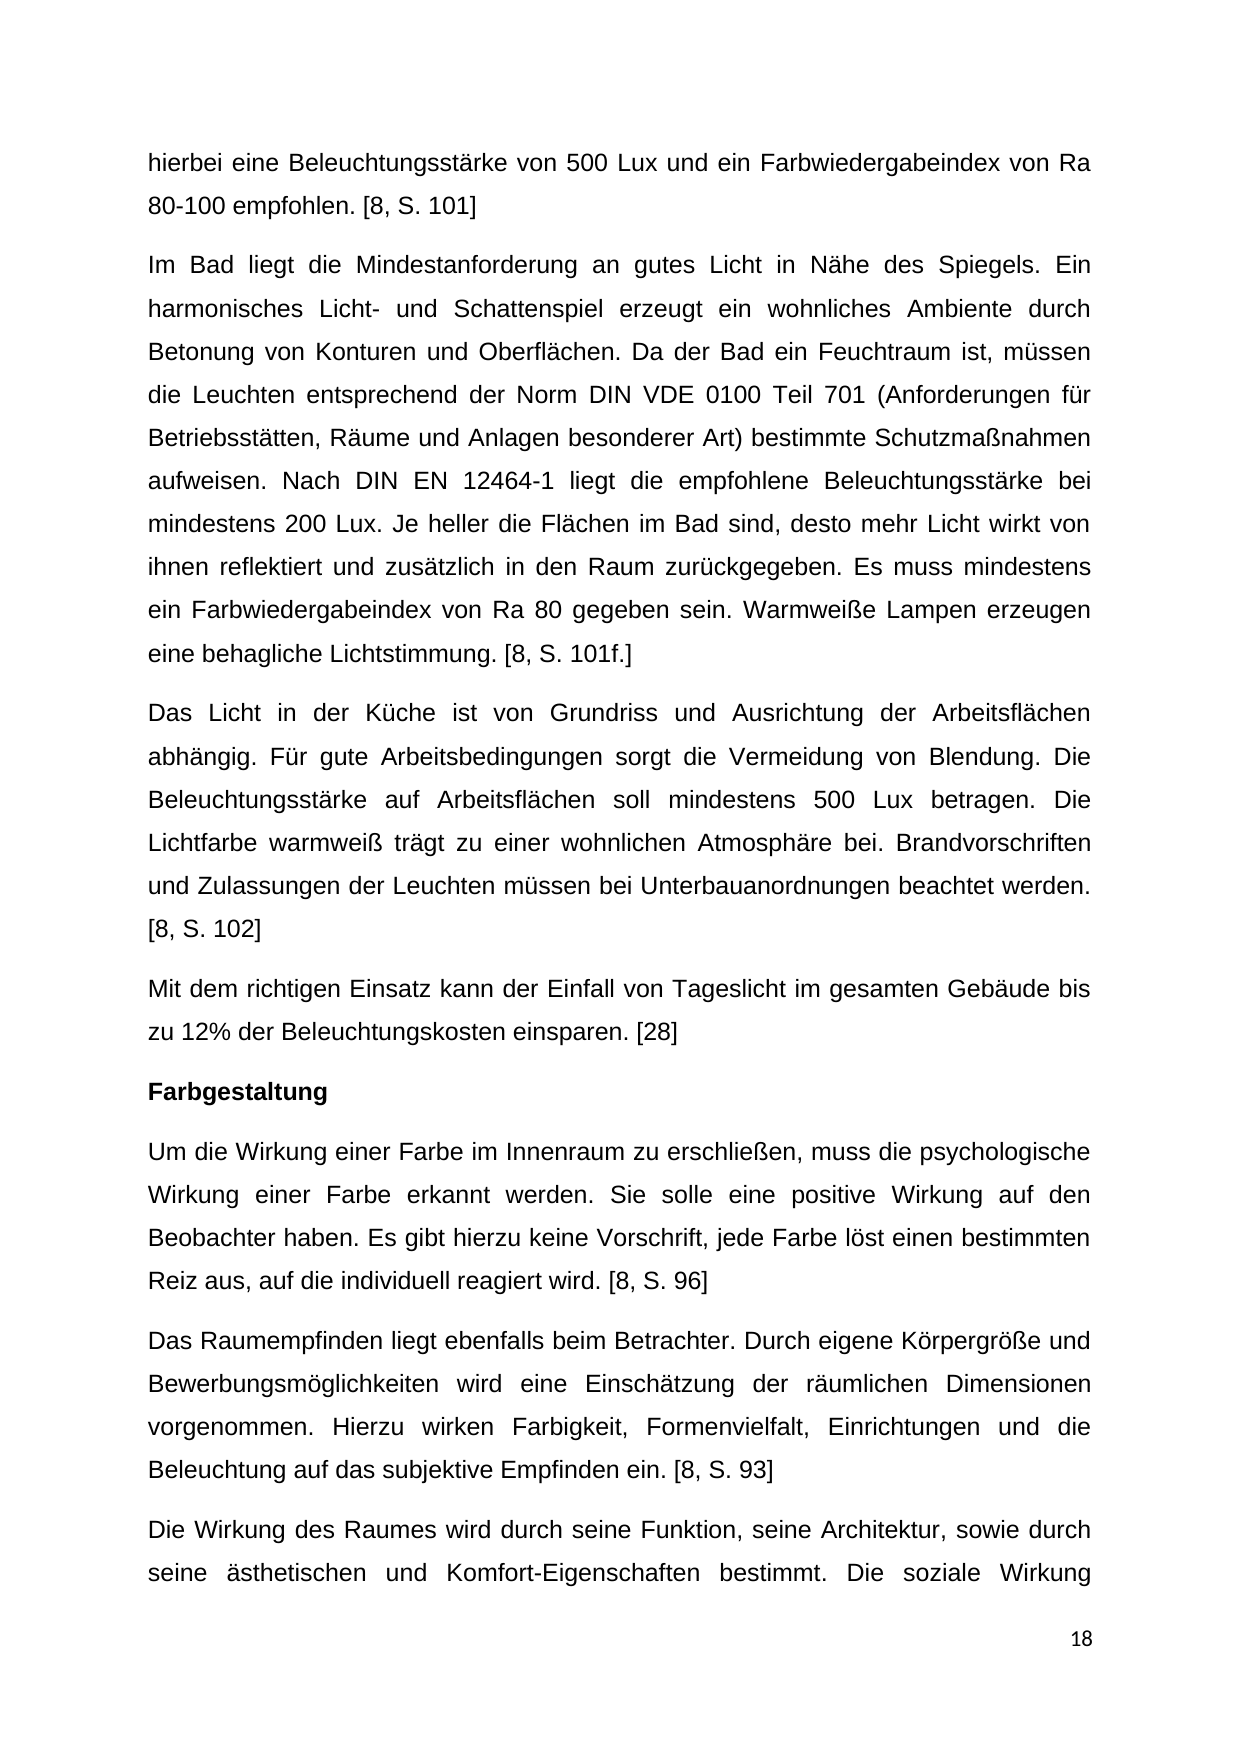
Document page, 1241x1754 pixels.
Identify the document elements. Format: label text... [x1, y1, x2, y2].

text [148, 148, 1093, 219]
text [148, 1515, 1093, 1587]
text Mit dem richtigen Einsatz kann der Einfall von Tageslicht im gesamten Gebäude bis zu 12% der Beleuchtungskosten einsparen. [28] [148, 974, 1093, 1046]
text Das Licht in der Küche ist von Grundriss und Ausrichtung der Arbeitsflächen abhängig. Für gute Arbeitsbedingungen sorgt die Vermeidung von Blendung. Die Beleuchtungsstärke auf Arbeitsflächen soll mindestens 500 Lux betragen. Die Lichtfarbe warmweiß trägt zu einer wohnlichen Atmosphäre bei. Brandvorschriften und Zulassungen der Leuchten müssen bei Unterbauanordnungen beachtet werden. [8, S. 102] [148, 698, 1093, 943]
text Farbgestaltung [148, 1077, 1093, 1106]
text Das Raumempfinden liegt ebenfalls beim Betrachter. Durch eigene Körpergröße und Bewerbungsmöglichkeiten wird eine Einschätzung der räumlichen Dimensionen vorgenommen. Hierzu wirken Farbigkeit, Formenvielfalt, Einrichtungen und die Beleuchtung auf das subjektive Empfinden ein. [8, S. 93] [148, 1326, 1093, 1484]
text Im Bad liegt die Mindestanforderung an gutes Licht in Nähe des Spiegels. Ein harmonisches Licht- und Schattenspiel erzeugt ein wohnliches Ambiente durch Betonung von Konturen und Oberflächen. Da der Bad ein Feuchtraum ist, müssen die Leuchten entsprechend der Norm DIN VDE 0100 Teil 701 (Anforderungen für Betriebsstätten, Räume und Anlagen besonderer Art) bestimmte Schutzmaßnahmen aufweisen. Nach DIN EN 12464-1 liegt die empfohlene Beleuchtungsstärke bei mindestens 200 Lux. Je heller die Flächen im Bad sind, desto mehr Licht wirkt von ihnen reflektiert und zusätzlich in den Raum zurückgegeben. Es muss mindestens ein Farbwiedergabeindex von Ra 80 gegeben sein. Warmweiße Lampen erzeugen eine behagliche Lichtstimmung. [8, S. 101f.] [148, 251, 1093, 667]
text Um die Wirkung einer Farbe im Innenraum zu erschließen, muss die psychologische Wirkung einer Farbe erkannt werden. Sie solle eine positive Wirkung auf den Beobachter haben. Es gibt hierzu keine Vorschrift, jede Farbe löst einen bestimmten Reiz aus, auf die individuell reagiert wird. [8, S. 96] [148, 1137, 1093, 1295]
